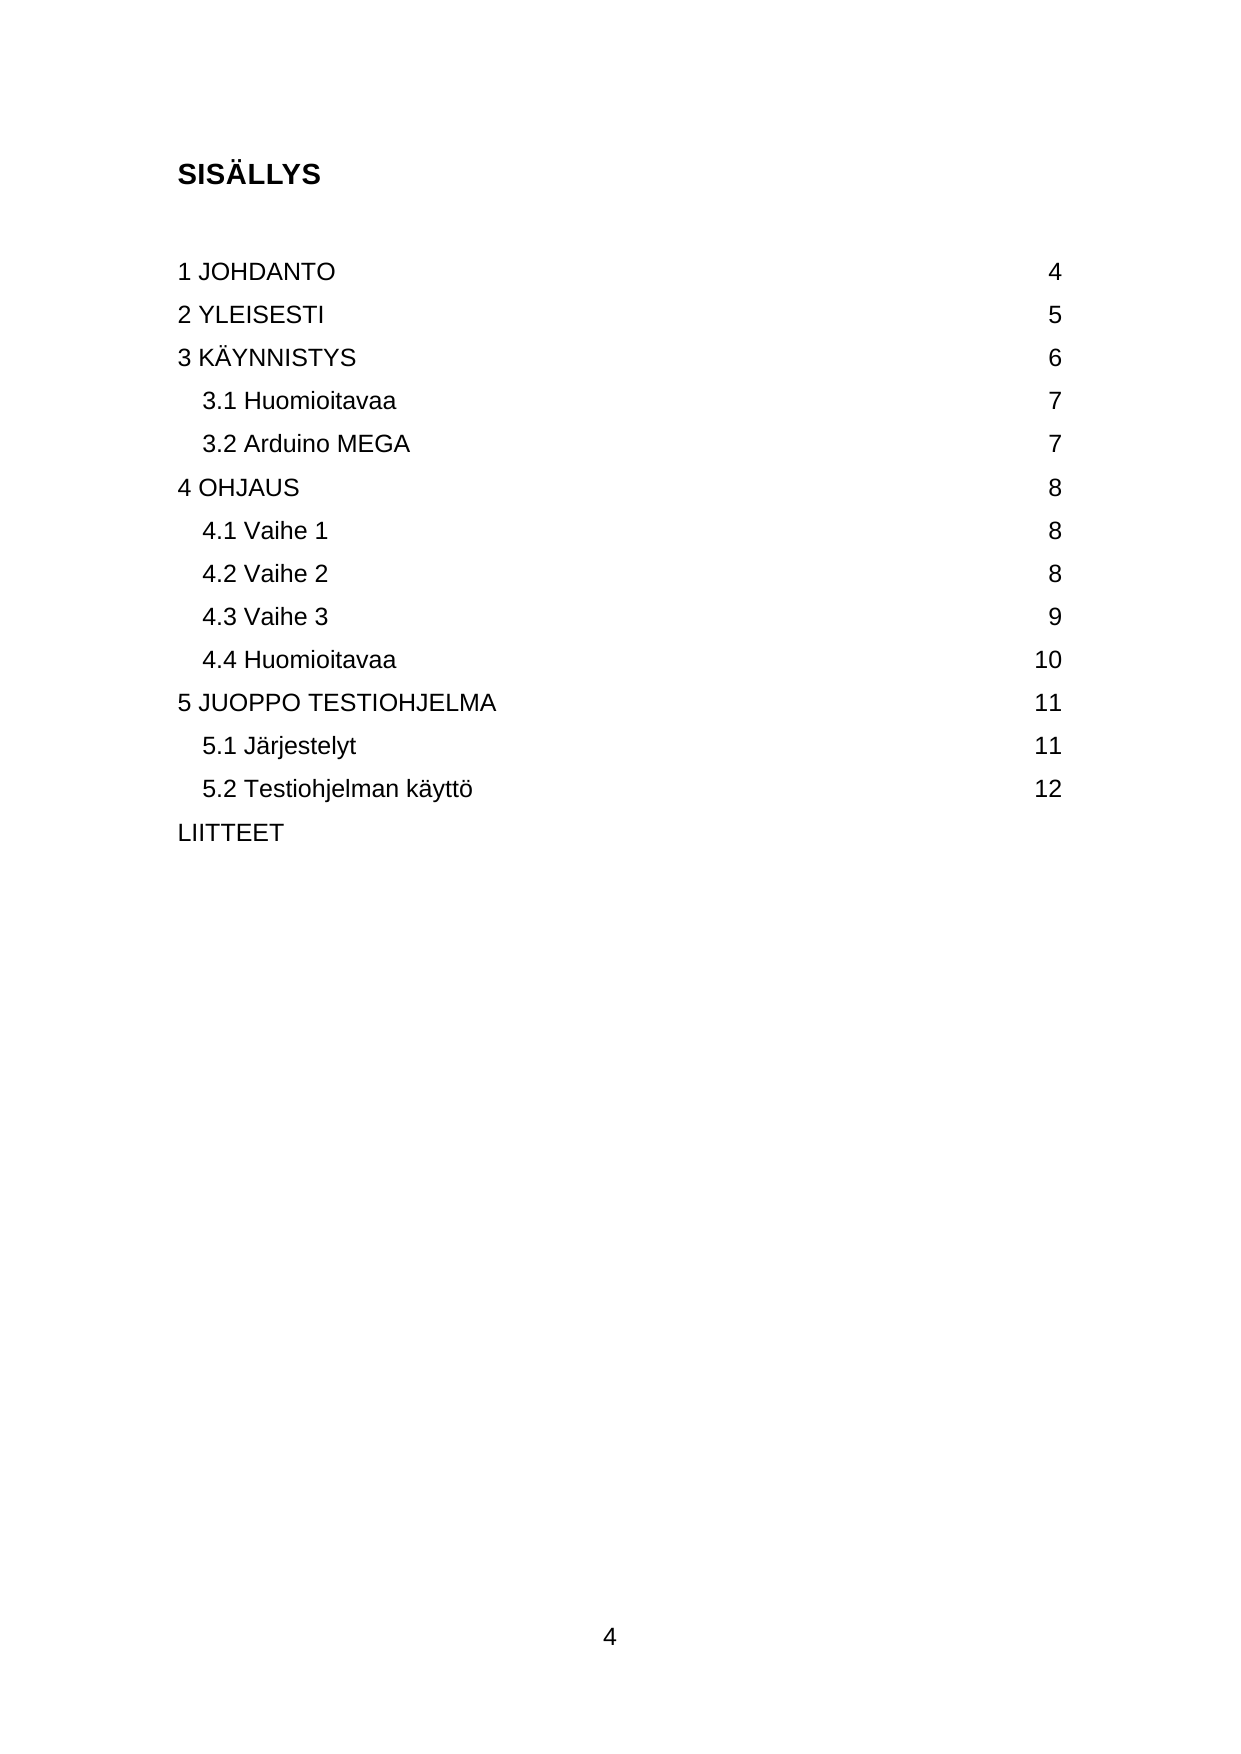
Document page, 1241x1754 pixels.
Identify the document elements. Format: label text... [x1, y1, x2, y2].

text 4.4 Huomioitavaa 10 [202, 645, 1063, 674]
text 4.3 Vaihe 3 9 [202, 602, 1063, 631]
text 5.1 Järjestelyt 11 [202, 731, 1063, 760]
title SISÄLLYS [177, 157, 1063, 190]
text 4.2 Vaihe 2 8 [202, 559, 1063, 588]
text 3.1 Huomioitavaa 7 [202, 386, 1063, 415]
text 1 Johdanto 4 [177, 257, 1063, 286]
text 3.2 Arduino MEGA 7 [202, 429, 1063, 458]
text 5 juoppo testiohjelma 11 [177, 688, 1063, 717]
text 3 käynnistys 6 [177, 343, 1063, 372]
text 5.2 Testiohjelman käyttö 12 [202, 774, 1063, 803]
text 2 Yleisesti 5 [177, 300, 1063, 329]
text LIITTEET [177, 818, 1063, 846]
text 4 ohjaus 8 [177, 473, 1063, 501]
text 4.1 Vaihe 1 8 [202, 516, 1063, 544]
